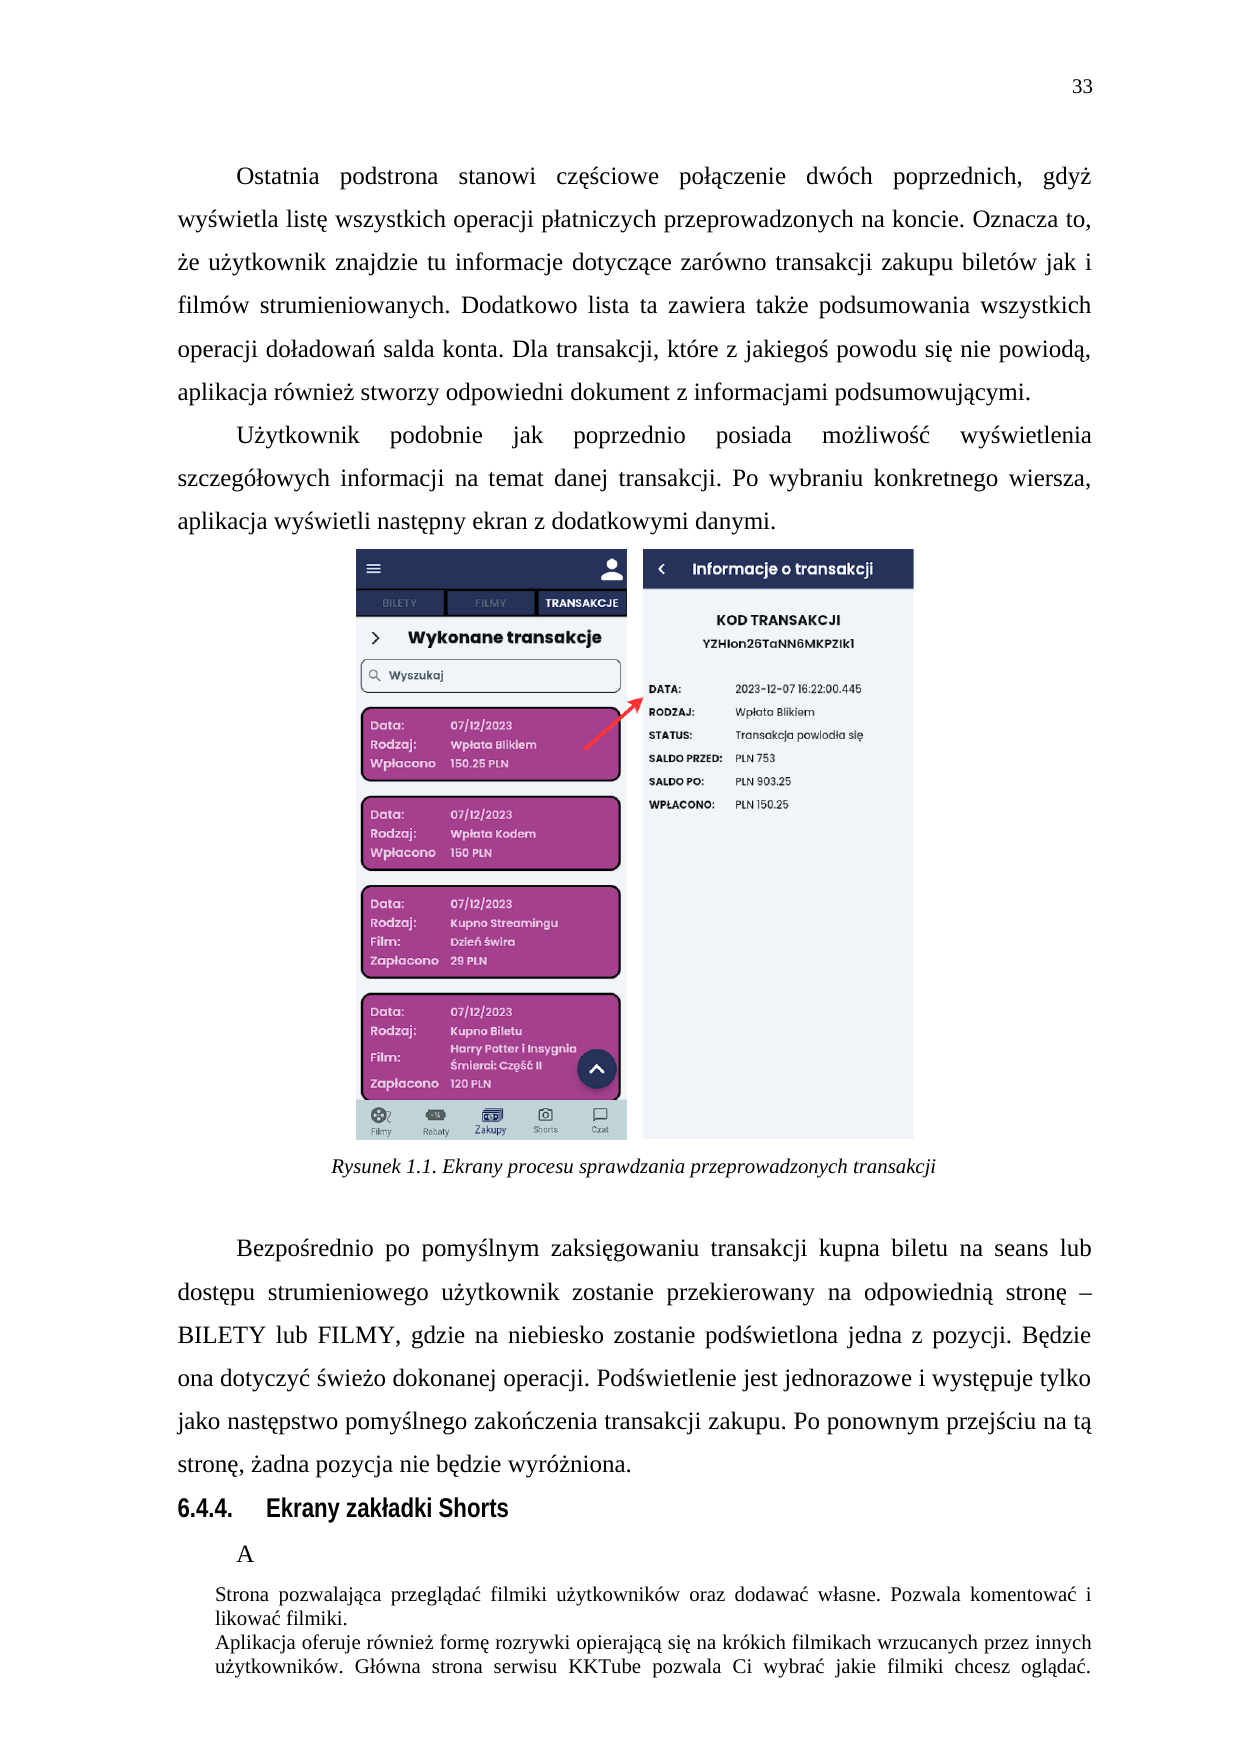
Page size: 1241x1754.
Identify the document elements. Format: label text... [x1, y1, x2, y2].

text Użytkownik podobnie jak poprzednio posiada możliwość wyświetlenia szczegółowych informacji na temat danej transakcji. Po wybraniu konkretnego wiersza, aplikacja wyświetli następny ekran z dodatkowymi danymi. [177, 420, 1092, 535]
text Bezpośrednio po pomyślnym zaksięgowaniu transakcji kupna biletu na seans lub dostępu strumieniowego użytkownik zostanie przekierowany na odpowiednią stronę – BILETY lub FILMY, gdzie na niebiesko zostanie podświetlona jedna z pozycji. Będzie ona dotyczyć świeżo dokonanej operacji. Podświetlenie jest jednorazowe i występuje tylko jako następstwo pomyślnego zakończenia transakcji zakupu. Po ponownym przejściu na tą stronę, żadna pozycja nie będzie wyróżniona. [177, 1233, 1092, 1478]
text Ostatnia podstrona stanowi częściowe połączenie dwóch poprzednich, gdyż wyświetla listę wszystkich operacji płatniczych przeprowadzonych na koncie. Oznacza to, że użytkownik znajdzie tu informacje dotyczące zarówno transakcji zakupu biletów jak i filmów strumieniowanych. Dodatkowo lista ta zawiera także podsumowania wszystkich operacji doładowań salda konta. Dla transakcji, które z jakiegoś powodu się nie powiodą, aplikacja również stworzy odpowiedni dokument z informacjami podsumowującymi. [177, 161, 1092, 406]
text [215, 1630, 1092, 1678]
text Rysunek 1.1. Ekrany procesu sprawdzania przeprowadzonych transakcji [177, 1154, 1092, 1178]
text Strona pozwalająca przeglądać filmiki użytkowników oraz dodawać własne. Pozwala komentować i likować filmiki. [215, 1582, 1092, 1630]
text Ekrany zakładki Shorts [177, 1492, 1092, 1523]
text A [177, 1539, 1092, 1568]
picture [356, 549, 914, 1140]
